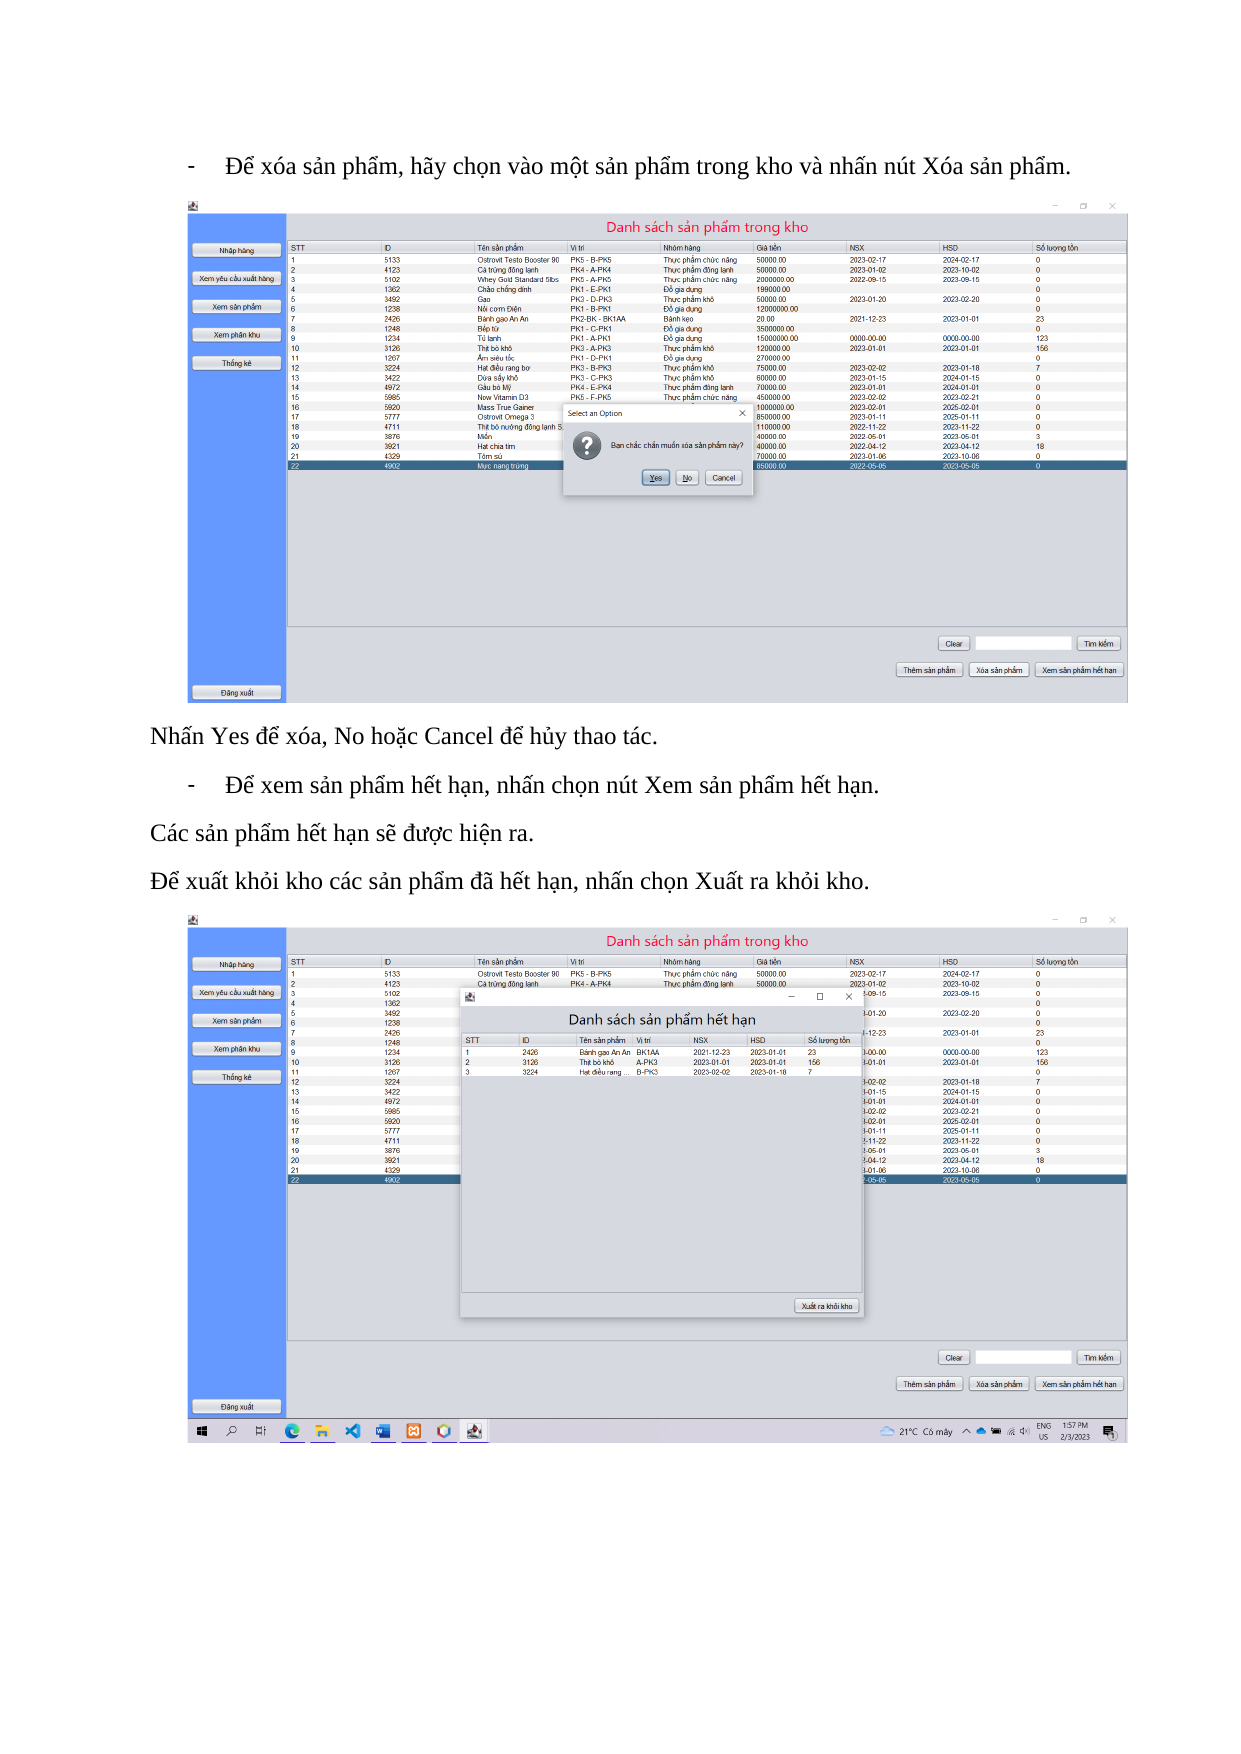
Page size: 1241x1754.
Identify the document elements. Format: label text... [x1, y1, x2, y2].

picture [187, 913, 1128, 1443]
text Để xuất khỏi kho các sản phẩm đã hết hạn, nhấn chọn Xuất ra khỏi kho. [150, 866, 1090, 895]
picture [187, 199, 1128, 703]
list Để xem sản phẩm hết hạn, nhấn chọn nút Xem sản phẩm hết hạn. [187, 769, 1090, 799]
text Các sản phẩm hết hạn sẽ được hiện ra. [150, 818, 1090, 847]
list Để xóa sản phẩm, hãy chọn vào một sản phẩm trong kho và nhấn nút Xóa sản phẩm. [187, 150, 1090, 181]
text Nhấn Yes để xóa, No hoặc Cancel để hủy thao tác. [150, 721, 1090, 750]
